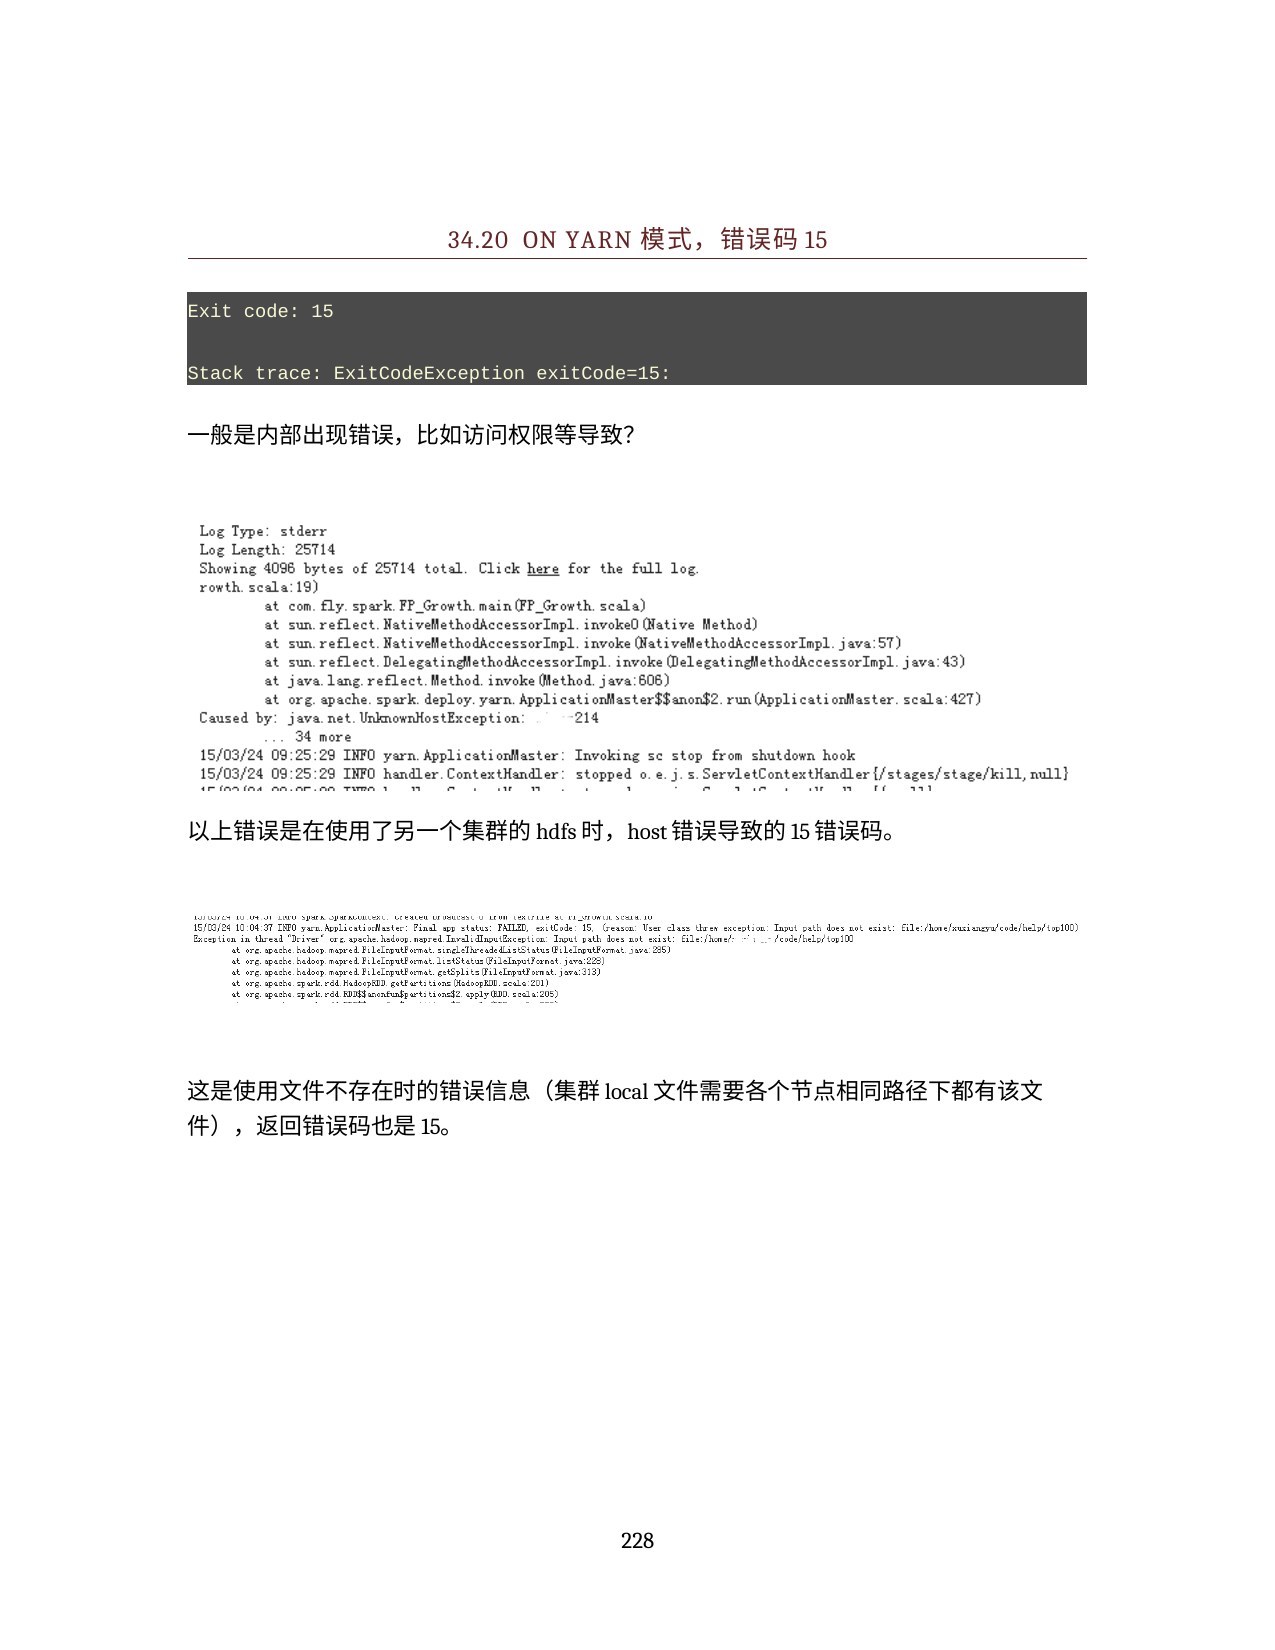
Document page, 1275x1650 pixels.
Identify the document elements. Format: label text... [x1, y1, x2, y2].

text 一般是内部出现错误，比如访问权限等导致？ [187, 417, 1087, 450]
picture [187, 916, 1088, 1003]
text Exit code: 15 [187, 292, 1087, 323]
text 这是使用文件不存在时的错误信息（集群local文件需要各个节点相同路径下都有该文件），返回错误码也是15。 [187, 1073, 1087, 1141]
text Stack trace: ExitCodeException exitCode=15: [187, 354, 1087, 385]
text 以上错误是在使用了另一个集群的hdfs时，host错误导致的15错误码。 [187, 813, 1087, 846]
subtitle On yarn 模式，错误码15 [187, 219, 1087, 259]
picture [187, 520, 1088, 791]
